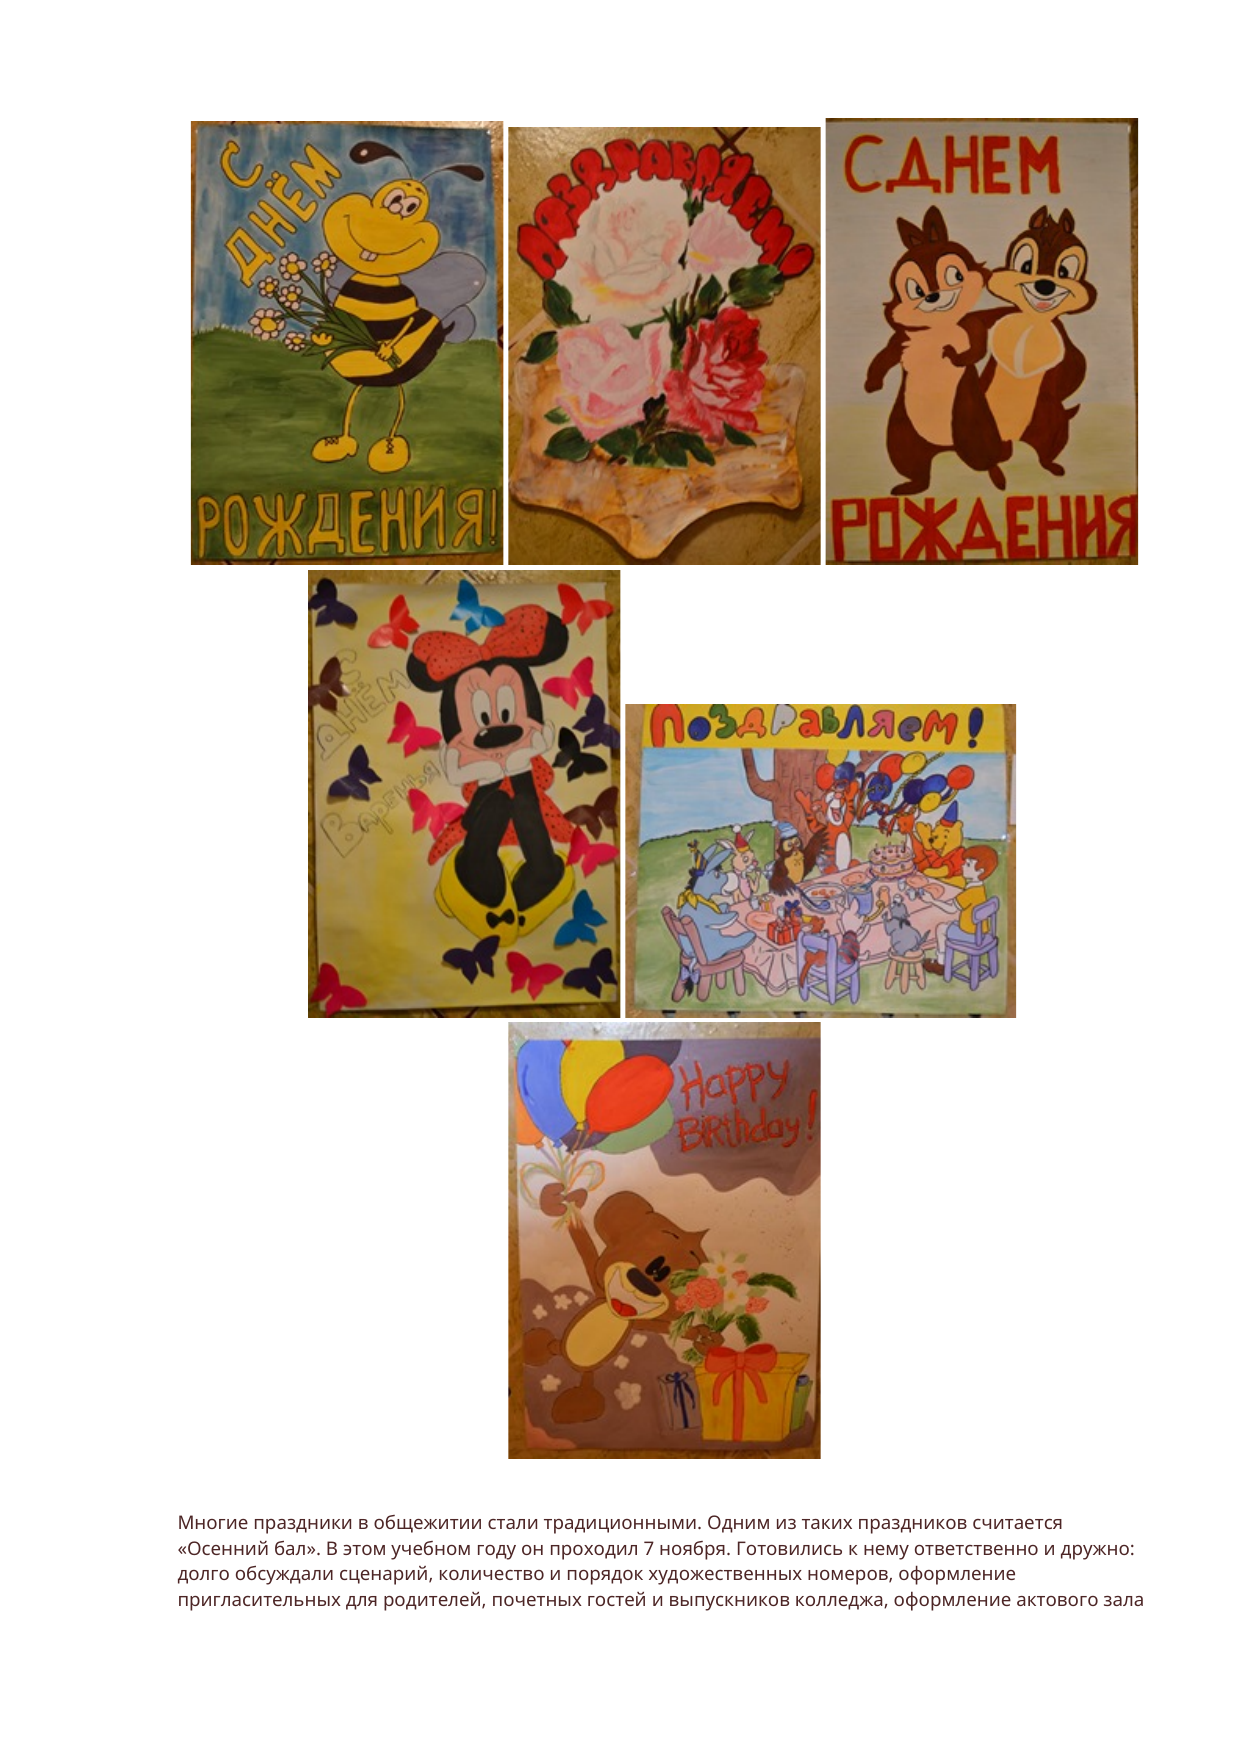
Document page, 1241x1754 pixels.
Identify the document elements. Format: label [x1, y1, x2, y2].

picture [625, 704, 1017, 1018]
picture [508, 1022, 821, 1459]
picture [825, 118, 1139, 565]
picture [190, 121, 504, 565]
picture [308, 570, 621, 1018]
picture [508, 127, 821, 565]
table_header [177, 118, 1152, 1612]
